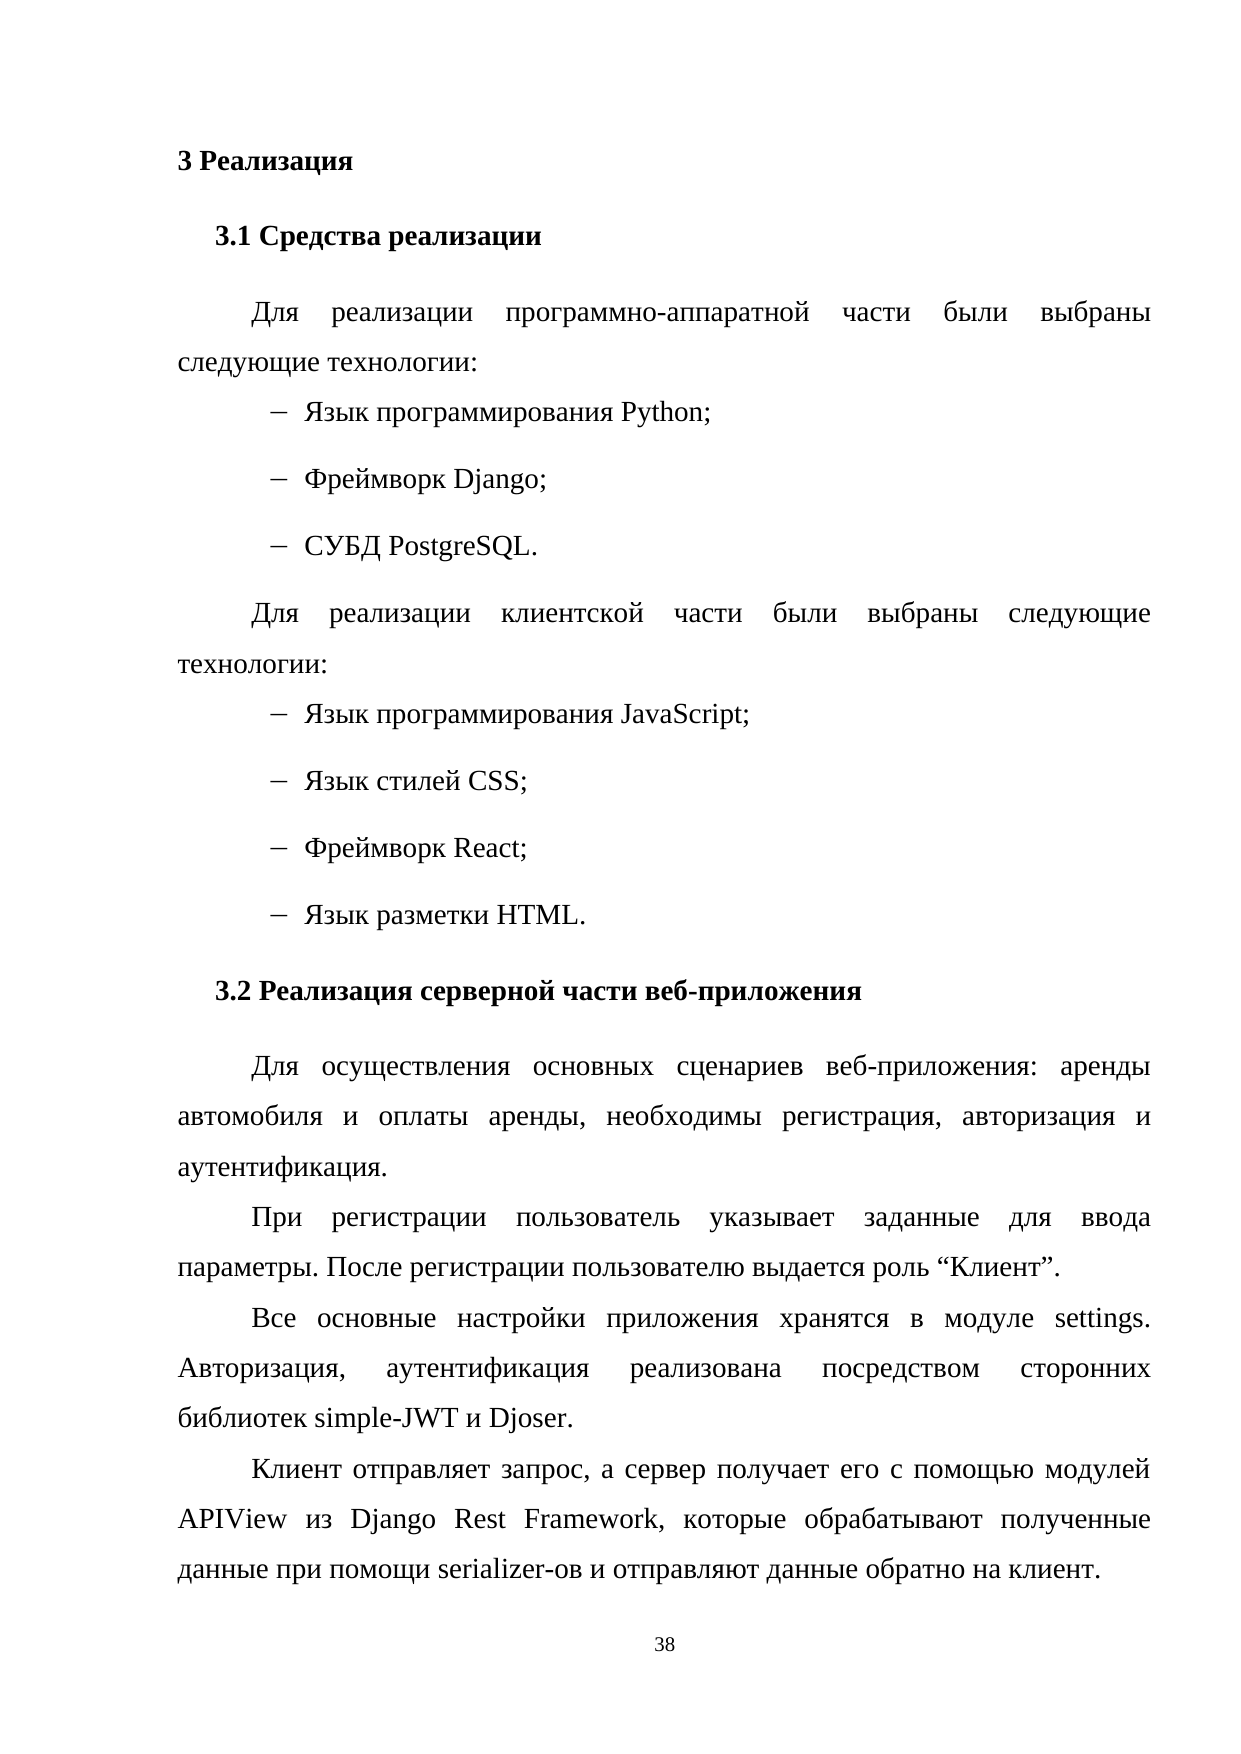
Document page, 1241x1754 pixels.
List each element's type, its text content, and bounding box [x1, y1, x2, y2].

text При регистрации пользователь указывает заданные для ввода параметры. После регистрации пользователю выдается роль “Клиент”. [177, 1199, 1152, 1283]
text Все основные настройки приложения хранятся в модуле settings. Авторизация, аутентификация реализована посредством сторонних библиотек simple-JWT и Djoser. [177, 1300, 1152, 1434]
text Для осуществления основных сценариев веб-приложения: аренды автомобиля и оплаты аренды, необходимы регистрация, авторизация и аутентификация. [177, 1048, 1152, 1182]
text Язык разметки HTML. [267, 897, 1152, 931]
list Средства реализации [215, 218, 1152, 252]
text Реализация [177, 143, 1152, 177]
text Фреймворк React; [267, 830, 1152, 864]
text Язык программирования Python; [267, 394, 1152, 428]
list Реализация серверной части веб-приложения [215, 973, 1152, 1006]
text СУБД PostgreSQL. [267, 528, 1152, 562]
text Фреймворк Django; [267, 461, 1152, 495]
text Язык программирования JavaScript; [267, 696, 1152, 730]
text Для реализации программно-аппаратной части были выбраны следующие технологии: [177, 294, 1152, 378]
text Язык стилей CSS; [267, 763, 1152, 797]
text Для реализации клиентской части были выбраны следующие технологии: [177, 596, 1152, 679]
text Клиент отправляет запрос, а сервер получает его с помощью модулей APIView из Django Rest Framework, которые обрабатывают полученные данные при помощи serializer-ов и отправляют данные обратно на клиент. [177, 1451, 1152, 1585]
